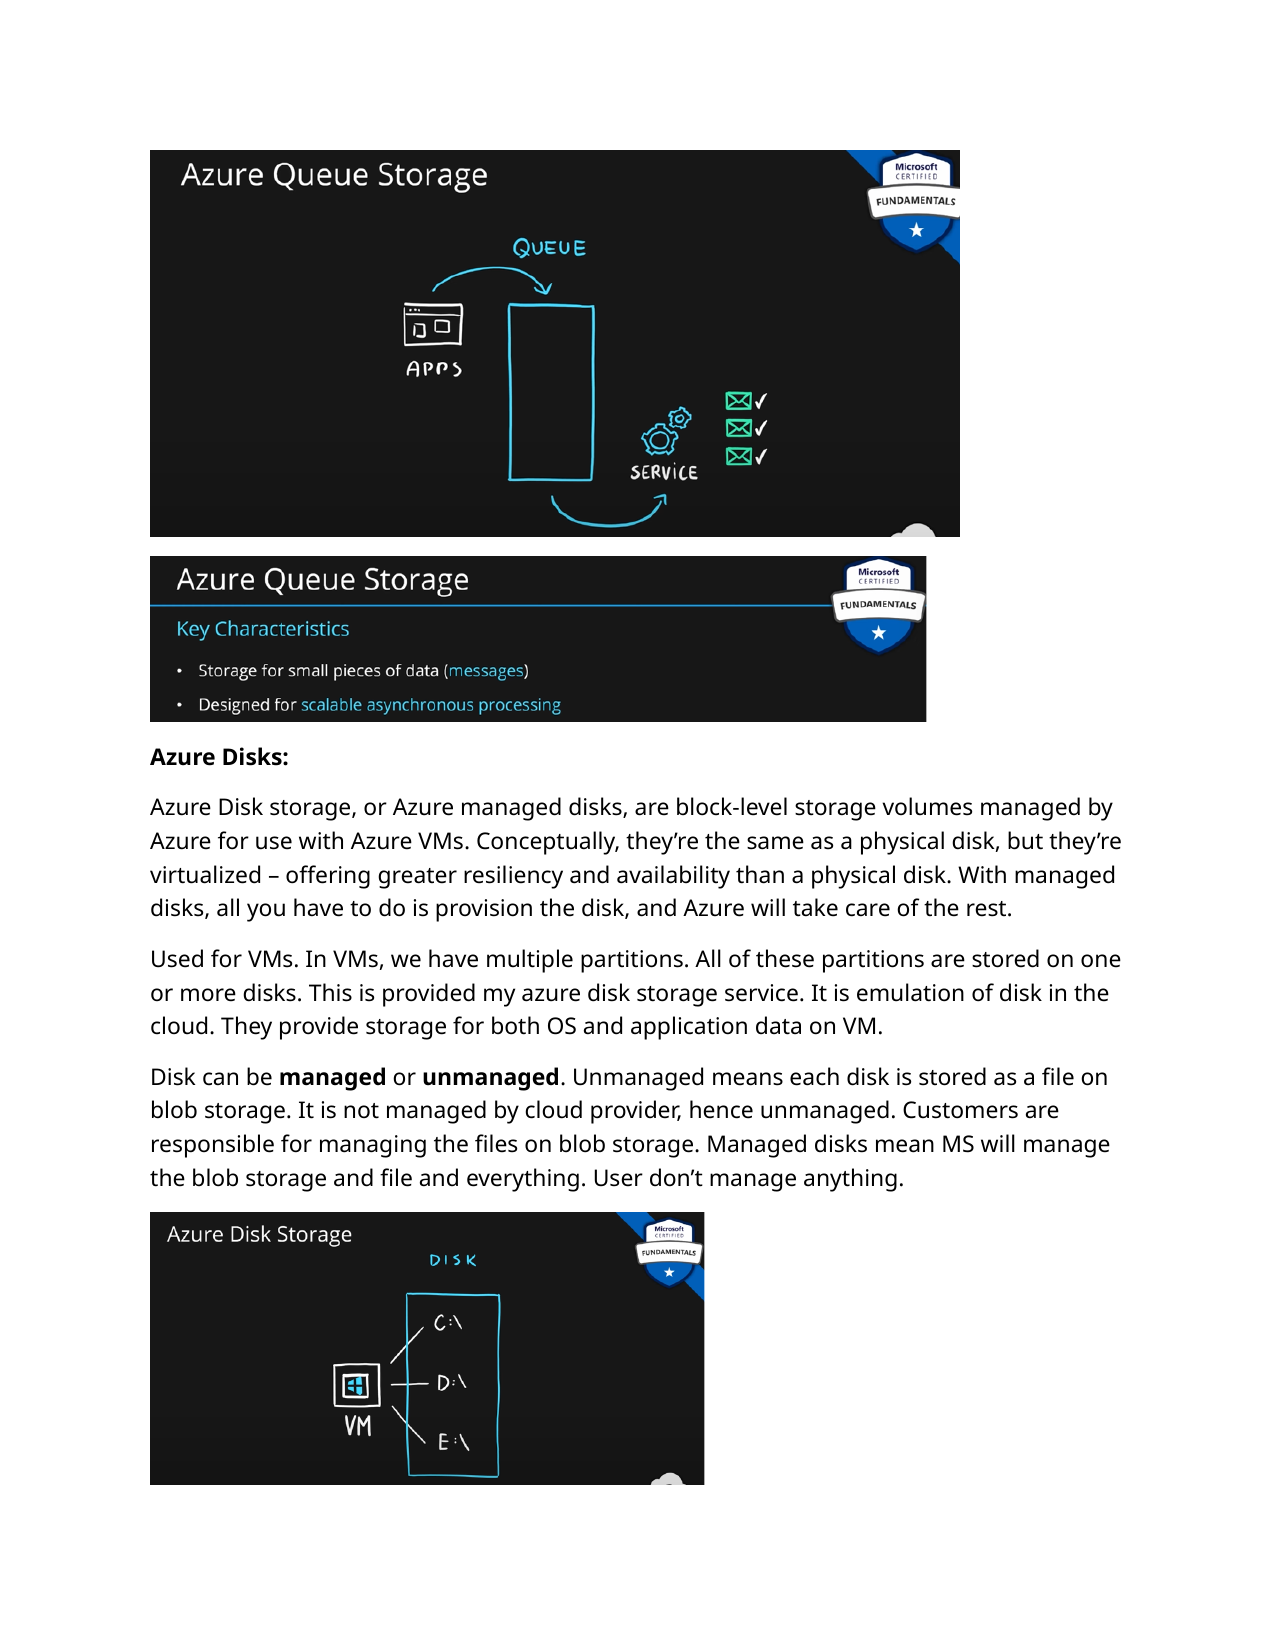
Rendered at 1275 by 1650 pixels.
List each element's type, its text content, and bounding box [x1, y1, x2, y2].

picture [150, 1212, 705, 1485]
text Disk can be managed or unmanaged. Unmanaged means each disk is stored as a file on blob storage. It is not managed by cloud provider, hence unmanaged. Customers are responsible for managing the files on blob storage. Managed disks mean MS will manage the blob storage and file and everything. User don’t manage anything. [150, 1061, 1125, 1193]
text Used for VMs. In VMs, we have multiple partitions. All of these partitions are stored on one or more disks. This is provided my azure disk storage service. It is emulation of disk in the cloud. They provide storage for both OS and application data on VM. [150, 943, 1125, 1042]
text Azure Disks: [150, 741, 1125, 772]
picture [150, 556, 927, 722]
text Azure Disk storage, or Azure managed disks, are block-level storage volumes managed by Azure for use with Azure VMs. Conceptually, they’re the same as a physical disk, but they’re virtualized – offering greater resiliency and availability than a physical disk. With managed disks, all you have to do is provision the disk, and Azure will take care of the rest. [150, 791, 1125, 924]
picture [150, 150, 960, 537]
